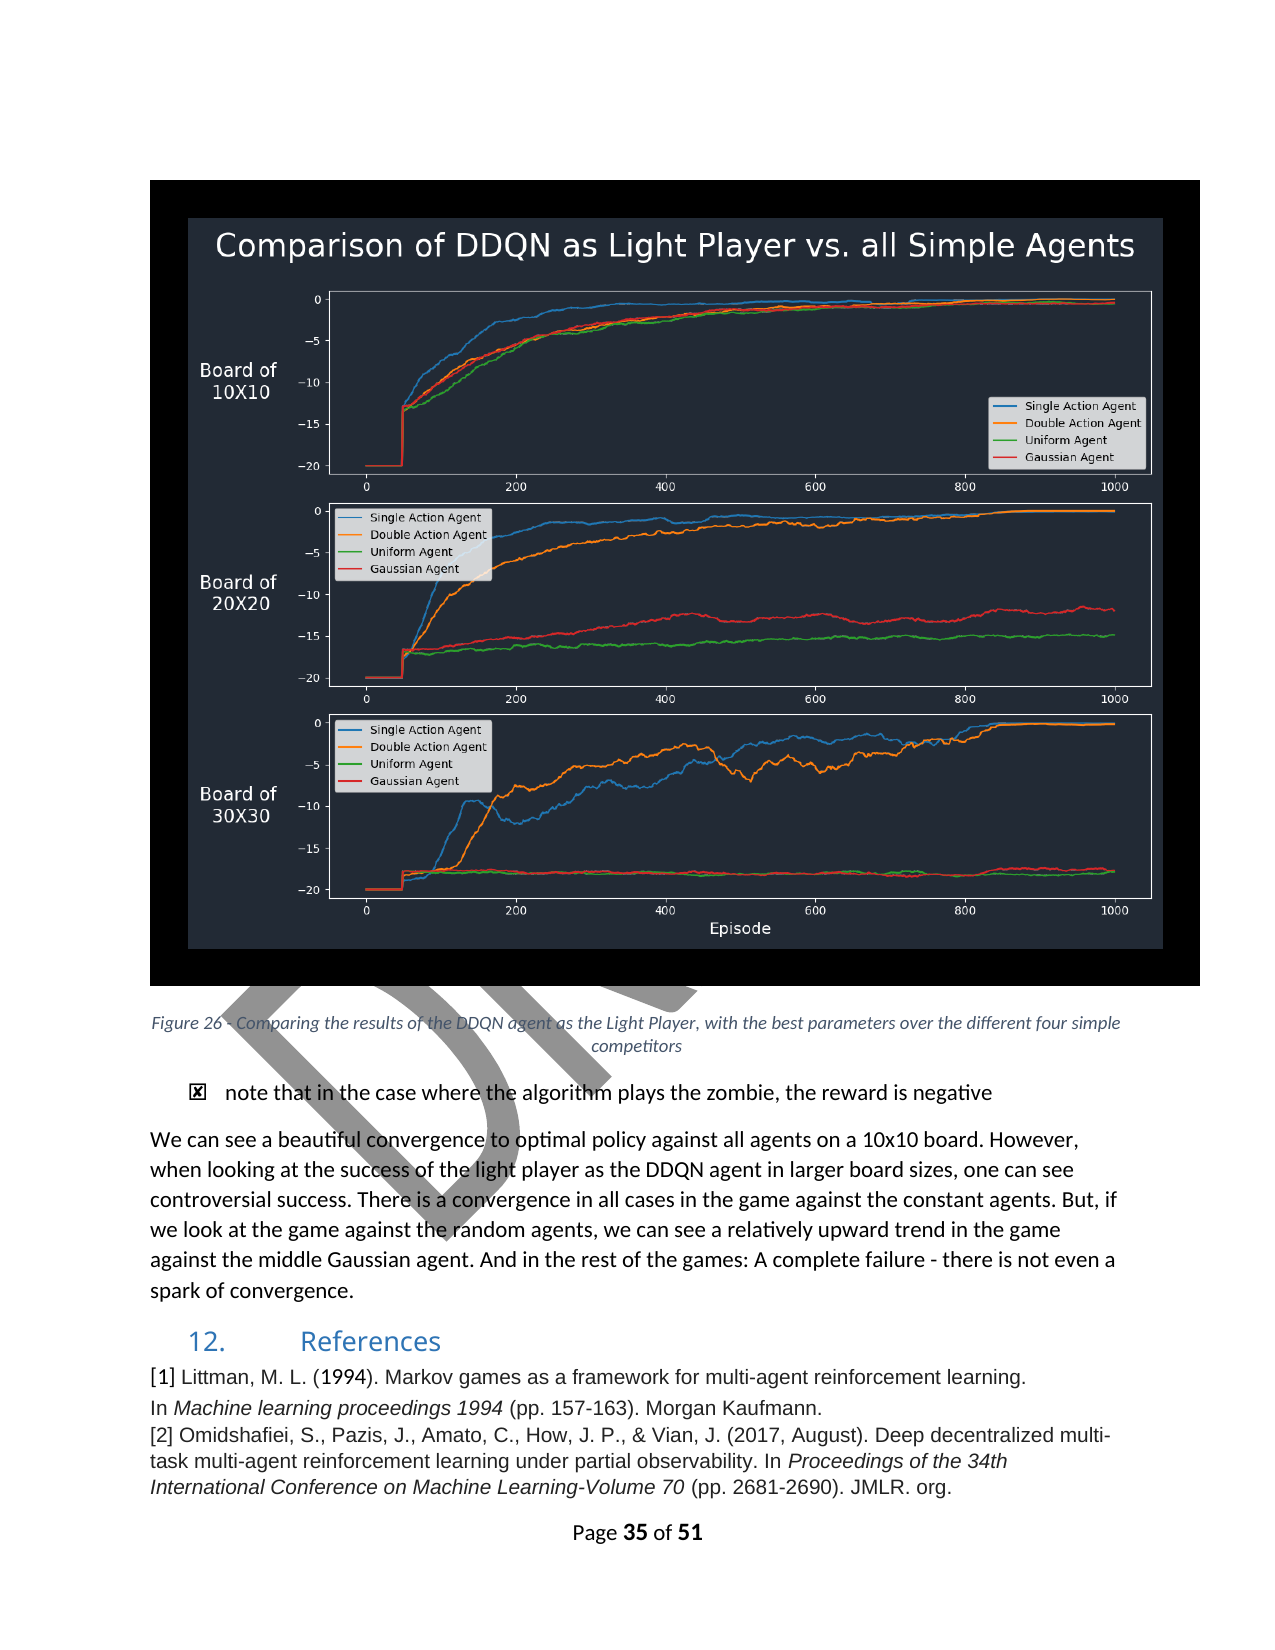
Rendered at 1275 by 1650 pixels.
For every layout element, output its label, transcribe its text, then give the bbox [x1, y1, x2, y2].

subtitle References [187, 1323, 1125, 1359]
list [2] Omidshafiei, S., Pazis, J., Amato, C., How, J. P., & Vian, J. (2017, August). Deep decentralized multi-task multi-agent reinforcement learning under partial observability. In Proceedings of the 34th International Conference on Machine Learning-Volume 70 (pp. 2681-2690). JMLR. org. [150, 1423, 1125, 1498]
text We can see a beautiful convergence to optimal policy against all agents on a 10x10 board. However, when looking at the success of the light player as the DDQN agent in larger board sizes, one can see controversial success. There is a convergence in all cases in the game against the constant agents. But, if we look at the game against the random agents, we can see a relatively upward trend in the game against the middle Gaussian agent. And in the rest of the games: A complete failure - there is not even a spark of convergence. [150, 1125, 1125, 1304]
picture [188, 218, 1163, 949]
text Figure 26 - Comparing the results of the DDQN agent as the Light Player, with the best parameters over the different four simple competitors [150, 1011, 1125, 1057]
list [1] Littman, M. L. (1994). Markov games as a framework for multi-agent reinforcement learning. In Machine learning proceedings 1994 (pp. 157-163). Morgan Kaufmann. [150, 1362, 1125, 1421]
list note that in the case where the algorithm plays the zombie, the reward is negative [187, 1078, 1125, 1106]
